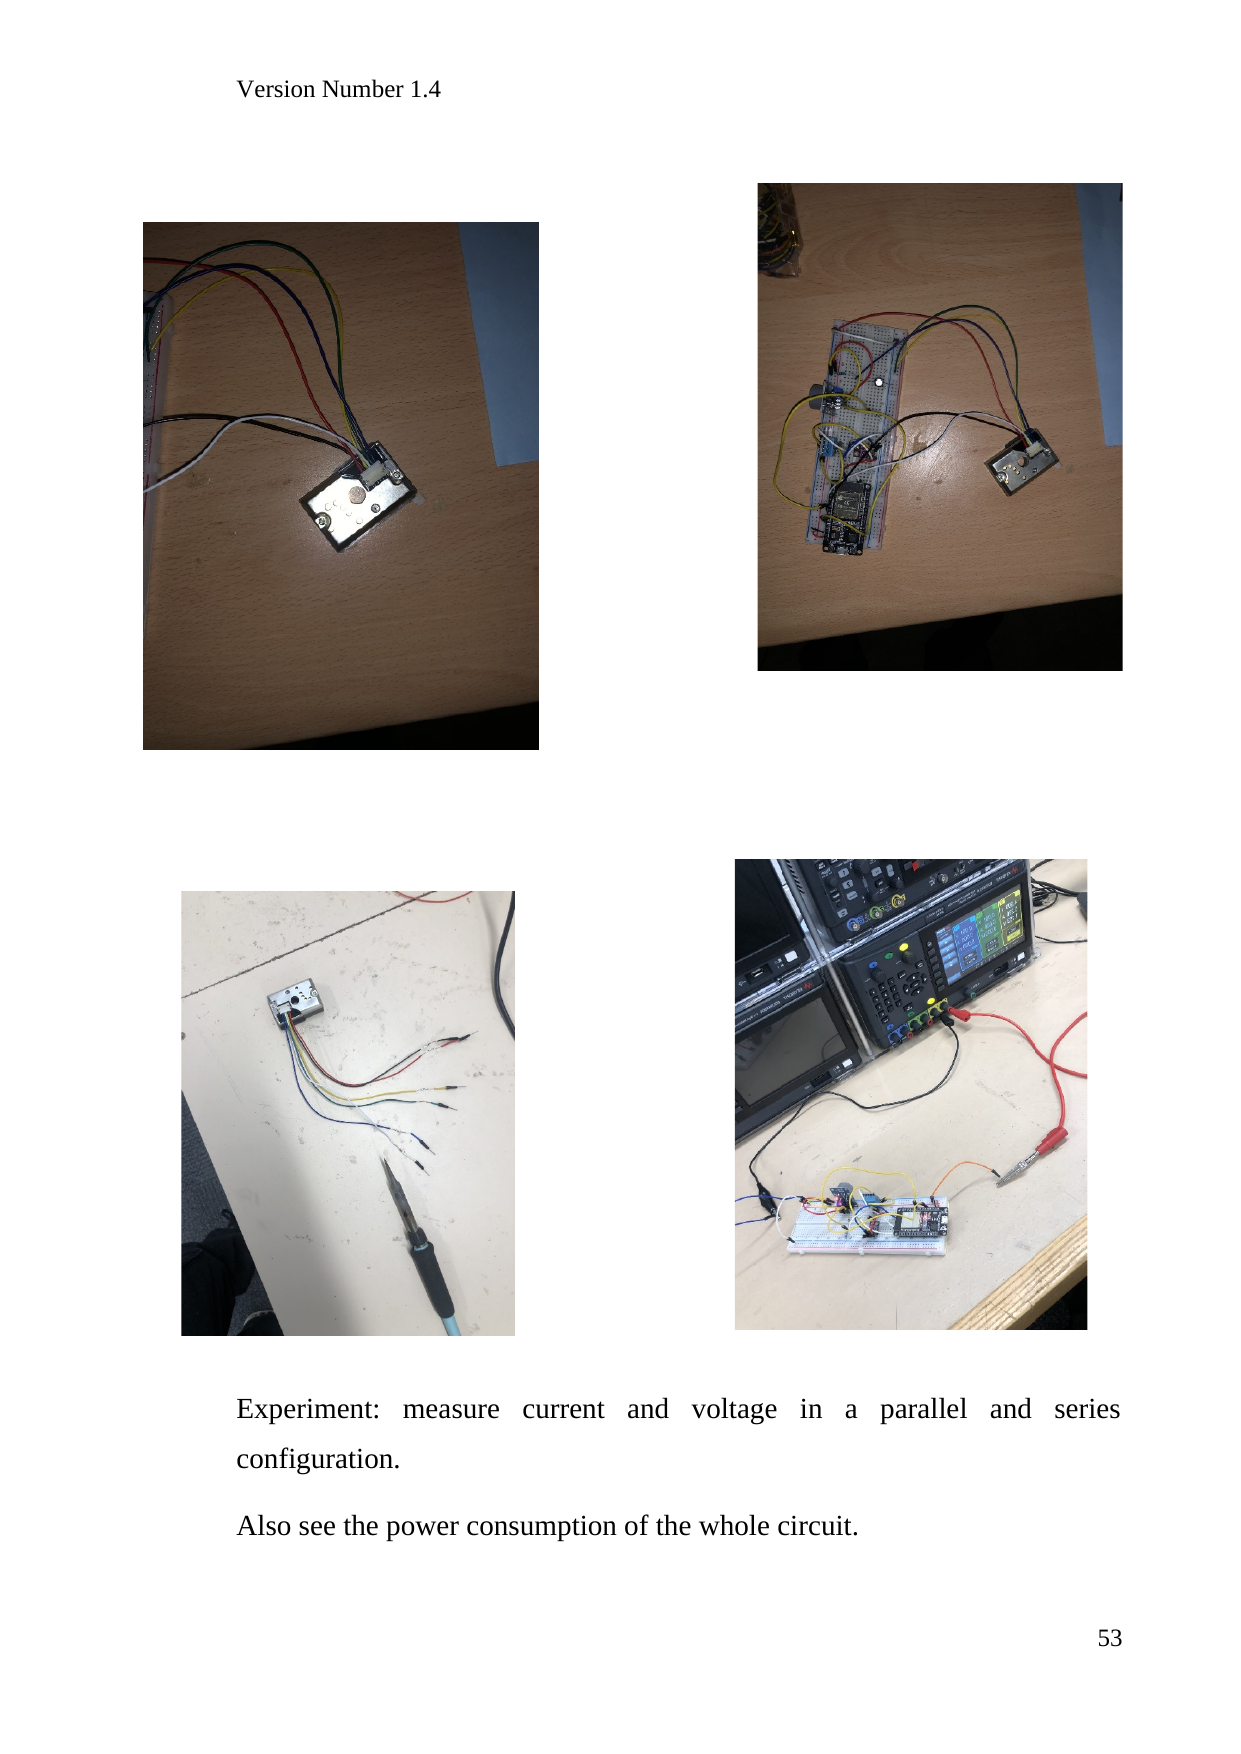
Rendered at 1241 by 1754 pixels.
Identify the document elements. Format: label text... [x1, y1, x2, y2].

picture [757, 183, 1123, 671]
text Also see the power consumption of the whole circuit. [236, 1508, 1122, 1542]
picture [181, 891, 515, 1336]
picture [734, 859, 1088, 1330]
picture [143, 222, 539, 750]
text Experiment: measure current and voltage in a parallel and series configuration. [236, 1391, 1122, 1474]
